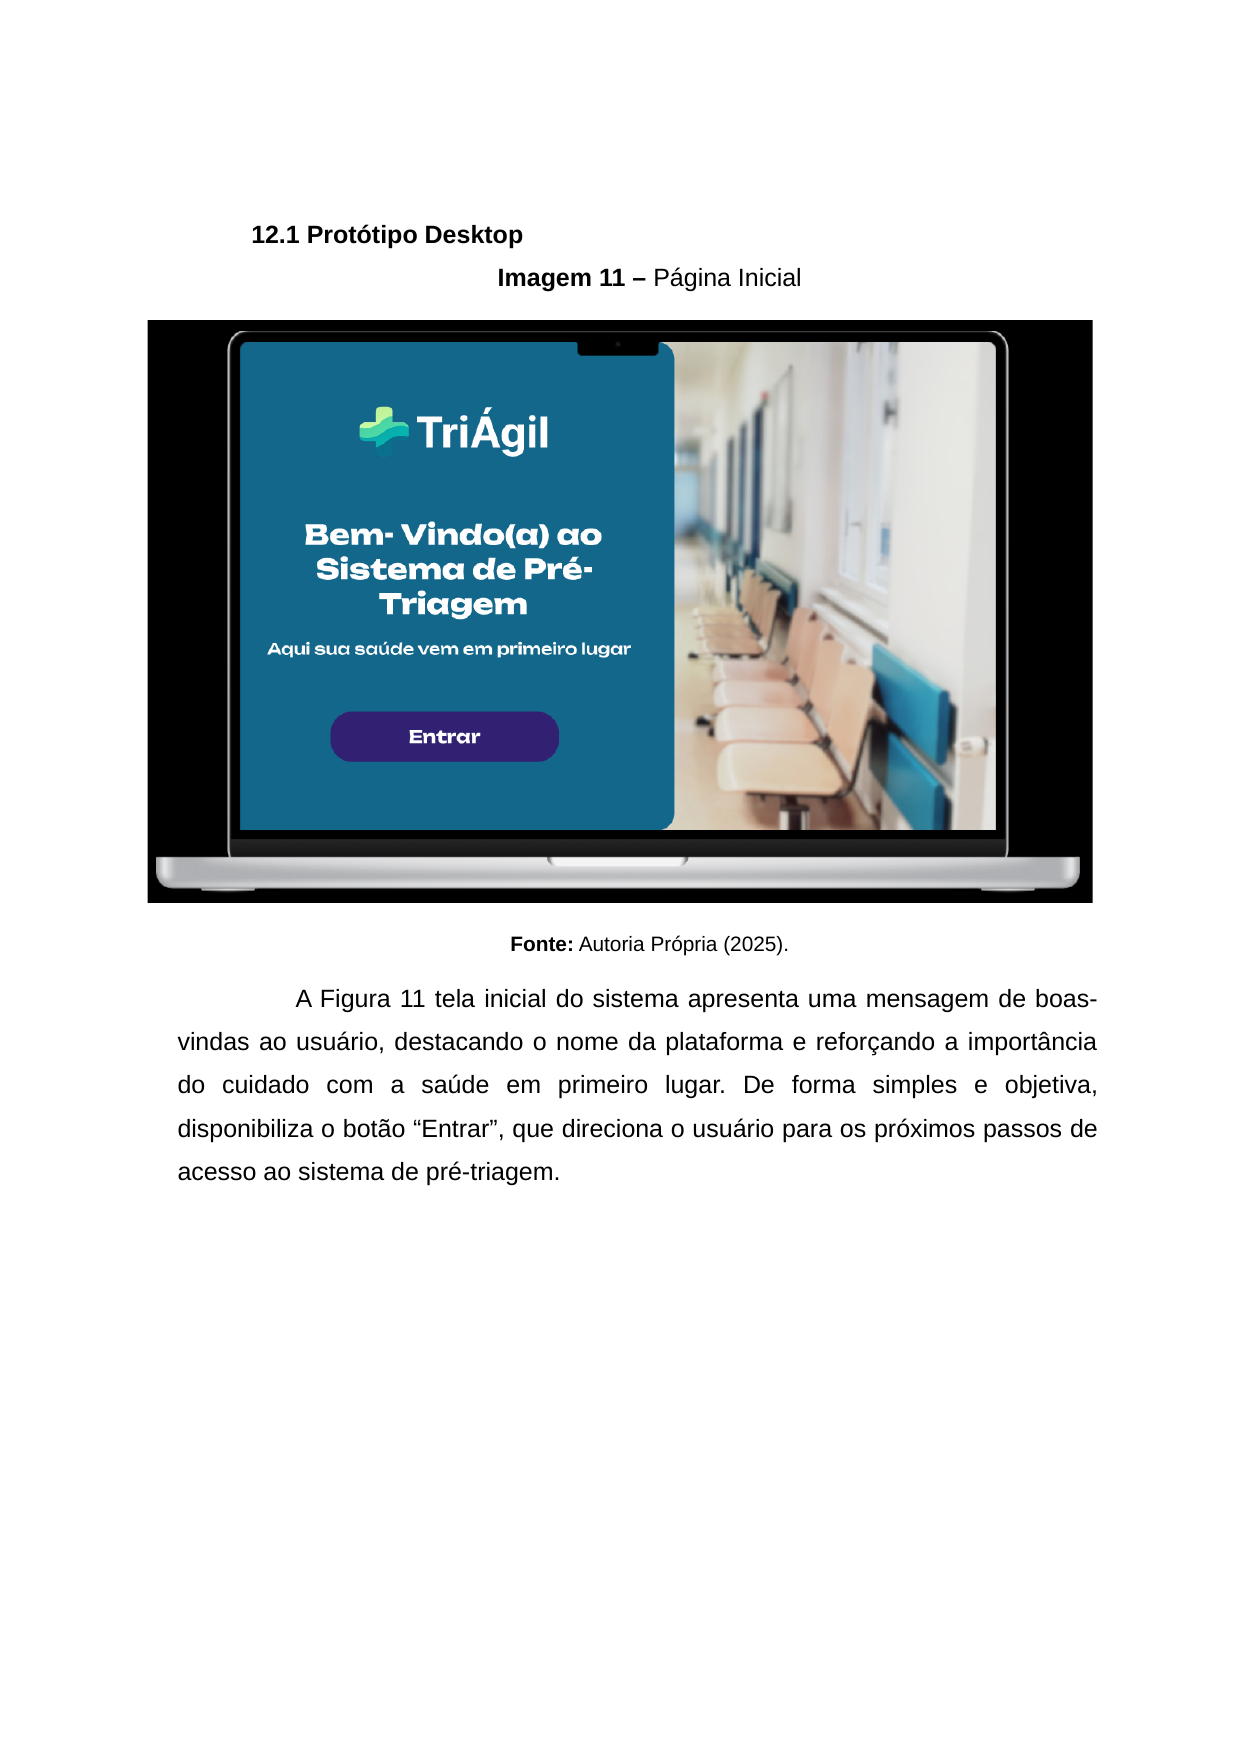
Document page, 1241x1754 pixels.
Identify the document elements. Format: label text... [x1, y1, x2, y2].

text Fonte: Autoria Própria (2025). [177, 932, 1122, 956]
text A Figura 11 tela inicial do sistema apresenta uma mensagem de boas-vindas ao usuário, destacando o nome da plataforma e reforçando a importância do cuidado com a saúde em primeiro lugar. De forma simples e objetiva, disponibiliza o botão “Entrar”, que direciona o usuário para os próximos passos de acesso ao sistema de pré-triagem. [177, 984, 1099, 1186]
picture [147, 320, 1093, 903]
text Imagem 11 – Página Inicial [177, 263, 1122, 292]
subtitle 12.1 Protótipo Desktop [251, 220, 1122, 249]
